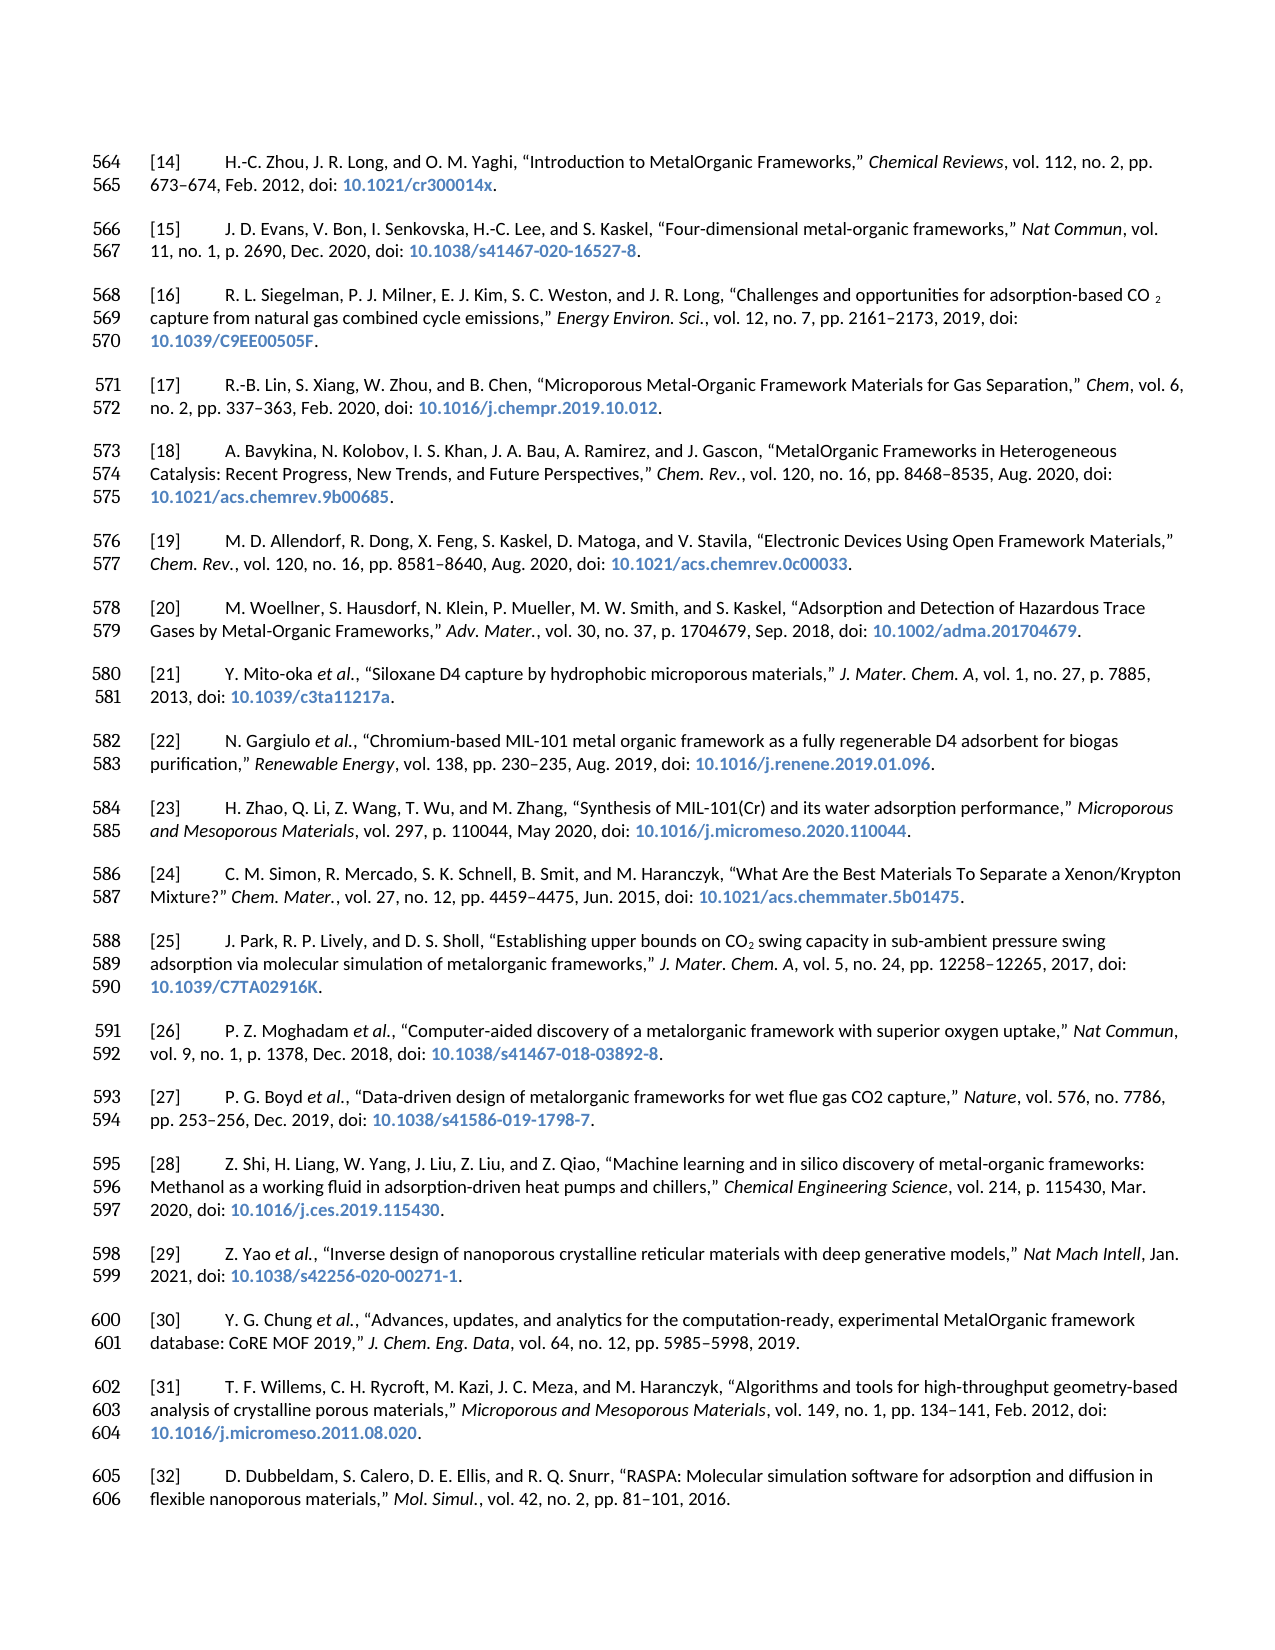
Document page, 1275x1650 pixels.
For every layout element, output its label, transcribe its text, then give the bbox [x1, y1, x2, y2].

text [20] M. Woellner, S. Hausdorf, N. Klein, P. Mueller, M. W. Smith, and S. Kaskel, “Adsorption and Detection of Hazardous Trace Gases by Metal-Organic Frameworks,” Adv. Mater., vol. 30, no. 37, p. 1704679, Sep. 2018, doi: 10.1002/adma.201704679. [150, 596, 1186, 642]
text [19] M. D. Allendorf, R. Dong, X. Feng, S. Kaskel, D. Matoga, and V. Stavila, “Electronic Devices Using Open Framework Materials,” Chem. Rev., vol. 120, no. 16, pp. 8581–8640, Aug. 2020, doi: 10.1021/acs.chemrev.0c00033. [150, 529, 1186, 575]
text [15] J. D. Evans, V. Bon, I. Senkovska, H.-C. Lee, and S. Kaskel, “Four-dimensional metal-organic frameworks,” Nat Commun, vol. 11, no. 1, p. 2690, Dec. 2020, doi: 10.1038/s41467-020-16527-8. [150, 217, 1186, 262]
text [32] D. Dubbeldam, S. Calero, D. E. Ellis, and R. Q. Snurr, “RASPA: Molecular simulation software for adsorption and diffusion in flexible nanoporous materials,” Mol. Simul., vol. 42, no. 2, pp. 81–101, 2016. [150, 1464, 1186, 1510]
text [25] J. Park, R. P. Lively, and D. S. Sholl, “Establishing upper bounds on CO2 swing capacity in sub-ambient pressure swing adsorption via molecular simulation of metalorganic frameworks,” J. Mater. Chem. A, vol. 5, no. 24, pp. 12258–12265, 2017, doi: 10.1039/C7TA02916K. [150, 929, 1186, 998]
text [18] A. Bavykina, N. Kolobov, I. S. Khan, J. A. Bau, A. Ramirez, and J. Gascon, “MetalOrganic Frameworks in Heterogeneous Catalysis: Recent Progress, New Trends, and Future Perspectives,” Chem. Rev., vol. 120, no. 16, pp. 8468–8535, Aug. 2020, doi: 10.1021/acs.chemrev.9b00685. [150, 439, 1186, 508]
text [31] T. F. Willems, C. H. Rycroft, M. Kazi, J. C. Meza, and M. Haranczyk, “Algorithms and tools for high-throughput geometry-based analysis of crystalline porous materials,” Microporous and Mesoporous Materials, vol. 149, no. 1, pp. 134–141, Feb. 2012, doi: 10.1016/j.micromeso.2011.08.020. [150, 1375, 1186, 1444]
text [26] P. Z. Moghadam et al., “Computer-aided discovery of a metalorganic framework with superior oxygen uptake,” Nat Commun, vol. 9, no. 1, p. 1378, Dec. 2018, doi: 10.1038/s41467-018-03892-8. [150, 1019, 1186, 1064]
text [24] C. M. Simon, R. Mercado, S. K. Schnell, B. Smit, and M. Haranczyk, “What Are the Best Materials To Separate a Xenon/Krypton Mixture?” Chem. Mater., vol. 27, no. 12, pp. 4459–4475, Jun. 2015, doi: 10.1021/acs.chemmater.5b01475. [150, 862, 1186, 908]
text [16] R. L. Siegelman, P. J. Milner, E. J. Kim, S. C. Weston, and J. R. Long, “Challenges and opportunities for adsorption-based CO 2 capture from natural gas combined cycle emissions,” Energy Environ. Sci., vol. 12, no. 7, pp. 2161–2173, 2019, doi: 10.1039/C9EE00505F. [150, 283, 1186, 352]
text [30] Y. G. Chung et al., “Advances, updates, and analytics for the computation-ready, experimental MetalOrganic framework database: CoRE MOF 2019,” J. Chem. Eng. Data, vol. 64, no. 12, pp. 5985–5998, 2019. [150, 1308, 1186, 1354]
text [27] P. G. Boyd et al., “Data-driven design of metalorganic frameworks for wet flue gas CO2 capture,” Nature, vol. 576, no. 7786, pp. 253–256, Dec. 2019, doi: 10.1038/s41586-019-1798-7. [150, 1085, 1186, 1131]
text [29] Z. Yao et al., “Inverse design of nanoporous crystalline reticular materials with deep generative models,” Nat Mach Intell, Jan. 2021, doi: 10.1038/s42256-020-00271-1. [150, 1242, 1186, 1287]
text [22] N. Gargiulo et al., “Chromium-based MIL-101 metal organic framework as a fully regenerable D4 adsorbent for biogas purification,” Renewable Energy, vol. 138, pp. 230–235, Aug. 2019, doi: 10.1016/j.renene.2019.01.096. [150, 729, 1186, 775]
text [17] R.-B. Lin, S. Xiang, W. Zhou, and B. Chen, “Microporous Metal-Organic Framework Materials for Gas Separation,” Chem, vol. 6, no. 2, pp. 337–363, Feb. 2020, doi: 10.1016/j.chempr.2019.10.012. [150, 373, 1186, 419]
text [14] H.-C. Zhou, J. R. Long, and O. M. Yaghi, “Introduction to MetalOrganic Frameworks,” Chemical Reviews, vol. 112, no. 2, pp. 673–674, Feb. 2012, doi: 10.1021/cr300014x. [150, 150, 1186, 196]
text [28] Z. Shi, H. Liang, W. Yang, J. Liu, Z. Liu, and Z. Qiao, “Machine learning and in silico discovery of metal-organic frameworks: Methanol as a working fluid in adsorption-driven heat pumps and chillers,” Chemical Engineering Science, vol. 214, p. 115430, Mar. 2020, doi: 10.1016/j.ces.2019.115430. [150, 1152, 1186, 1221]
text [21] Y. Mito-oka et al., “Siloxane D4 capture by hydrophobic microporous materials,” J. Mater. Chem. A, vol. 1, no. 27, p. 7885, 2013, doi: 10.1039/c3ta11217a. [150, 662, 1186, 708]
text [23] H. Zhao, Q. Li, Z. Wang, T. Wu, and M. Zhang, “Synthesis of MIL-101(Cr) and its water adsorption performance,” Microporous and Mesoporous Materials, vol. 297, p. 110044, May 2020, doi: 10.1016/j.micromeso.2020.110044. [150, 796, 1186, 842]
